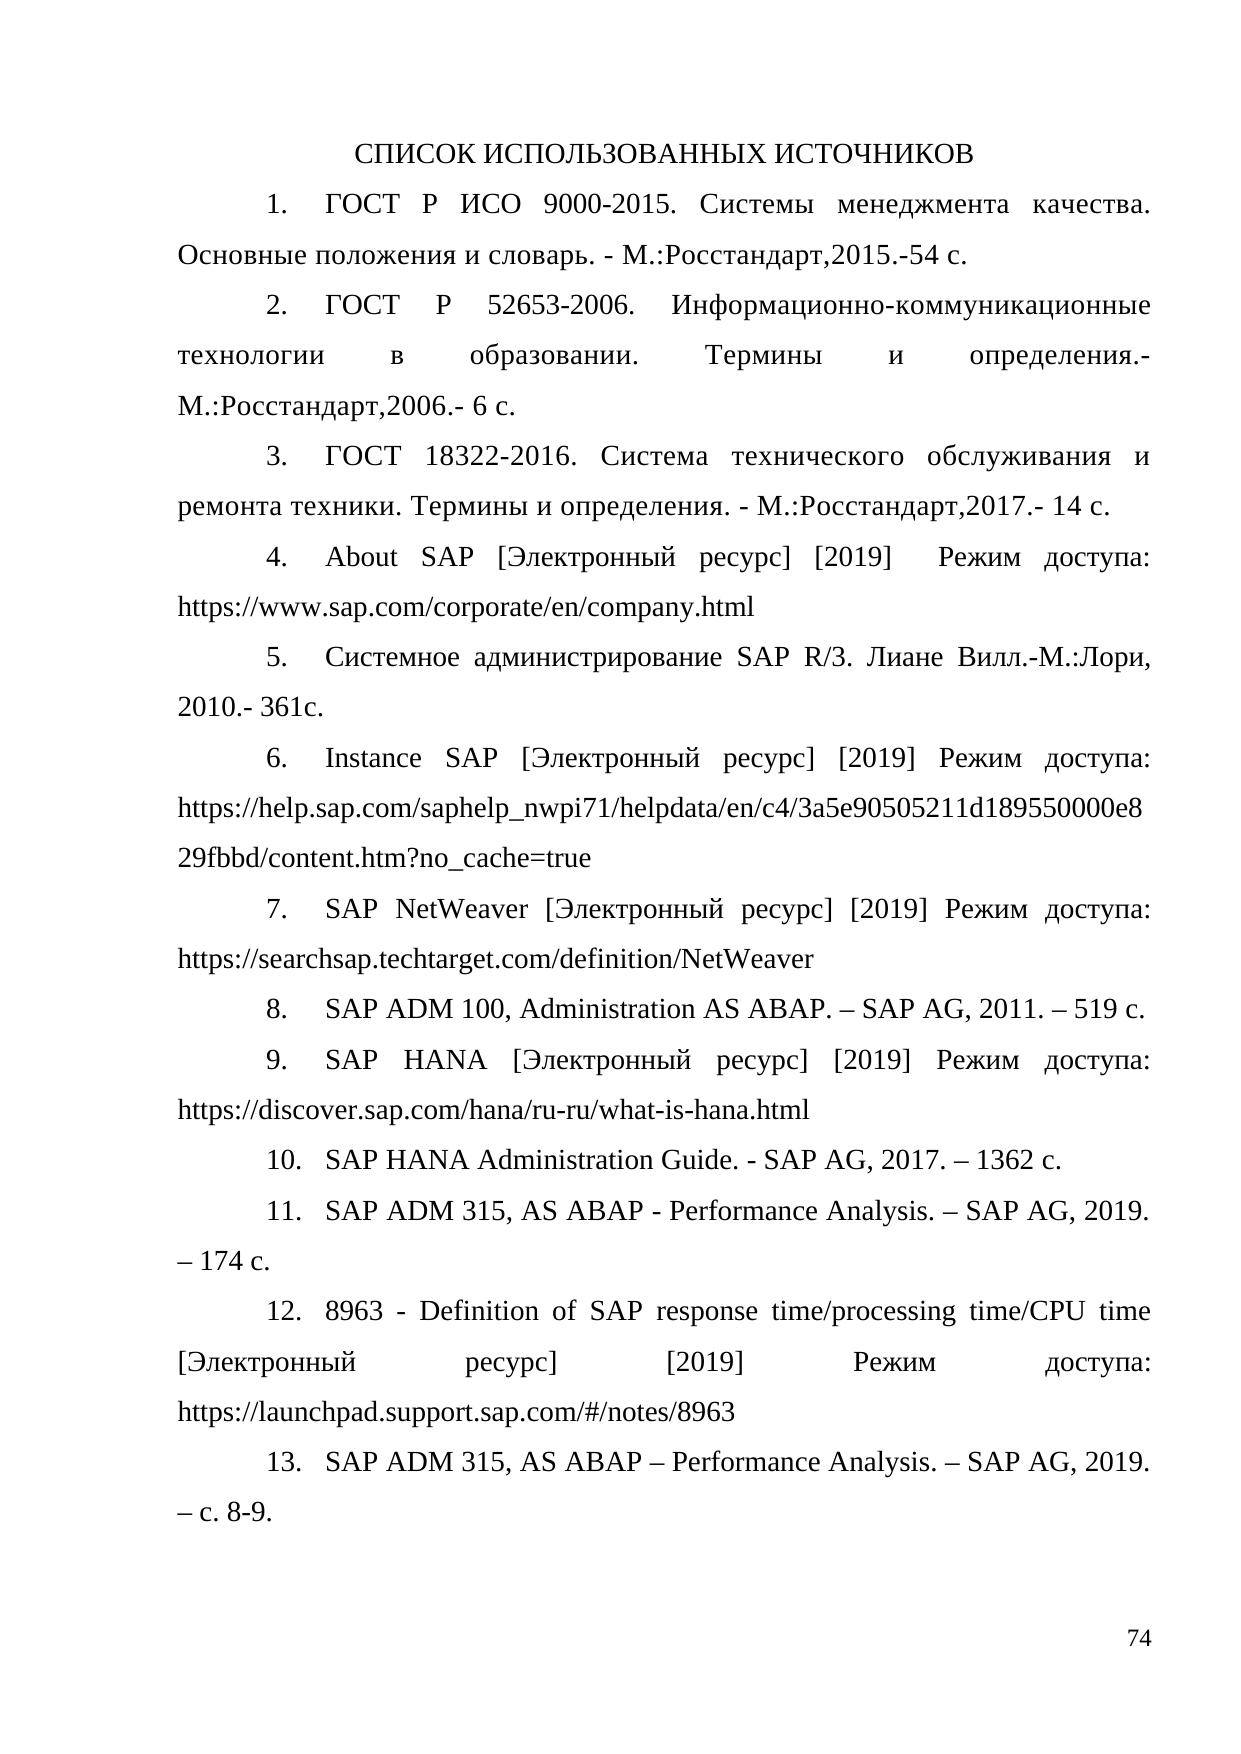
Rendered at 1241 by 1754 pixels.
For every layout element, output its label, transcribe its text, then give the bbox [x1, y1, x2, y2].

list ГОСТ 18322-2016. Система технического обслуживания и ремонта техники. Термины и определения. - М.:Росстандарт,2017.- 14 с. [177, 438, 1152, 522]
list SAP ADM 100, Administration AS ABAP. – SAP AG, 2011. – 519 с. [177, 991, 1152, 1025]
list SAP HANA Administration Guide. - SAP AG, 2017. – 1362 с. [177, 1142, 1152, 1176]
list ГОСТ Р 52653-2006. Информационно-коммуникационные технологии в образовании. Термины и определения.-М.:Росстандарт,2006.- 6 с. [177, 287, 1152, 338]
list SAP HANA [Электронный ресурс] [2019] Режим доступа: https://discover.sap.com/hana/ru-ru/what-is-hana.html [177, 1042, 1152, 1126]
list Системное администрирование SAP R/3. Лиане Вилл.-М.:Лори, 2010.- 361с. [177, 639, 1152, 723]
list 8963 - Definition of SAP response time/processing time/CPU time [Электронный ресурс] [2019] Режим доступа: https://launchpad.support.sap.com/#/notes/8963 [177, 1293, 1152, 1427]
list ГОСТ Р 52653-2006. Информационно-коммуникационные технологии в образовании. Термины и определения.-М.:Росстандарт,2006.- 6 с. [177, 371, 1152, 421]
list SAP ADM 315, AS ABAP – Performance Analysis. – SAP AG, 2019. – с. 8-9. [177, 1444, 1152, 1528]
list ГОСТ Р ИСО 9000-2015. Системы менеджмента качества. Основные положения и словарь. - М.:Росстандарт,2015.-54 с. [177, 186, 1152, 270]
list About SAP [Электронный ресурс] [2019] Режим доступа: https://www.sap.com/corporate/en/company.html [177, 539, 1152, 622]
list SAP ADM 315, AS ABAP - Performance Analysis. – SAP AG, 2019. – 174 с. [177, 1193, 1152, 1277]
subtitle СПИСОК ИСПОЛЬЗОВАННЫХ ИСТОЧНИКОВ [177, 136, 1152, 170]
list SAP NetWeaver [Электронный ресурс] [2019] Режим доступа: https://searchsap.techtarget.com/definition/NetWeaver [177, 891, 1152, 975]
list Instance SAP [Электронный ресурс] [2019] Режим доступа: https://help.sap.com/saphelp_nwpi71/helpdata/en/c4/3a5e90505211d189550000e829fbbd/content.htm?no_cache=true [177, 740, 1152, 874]
